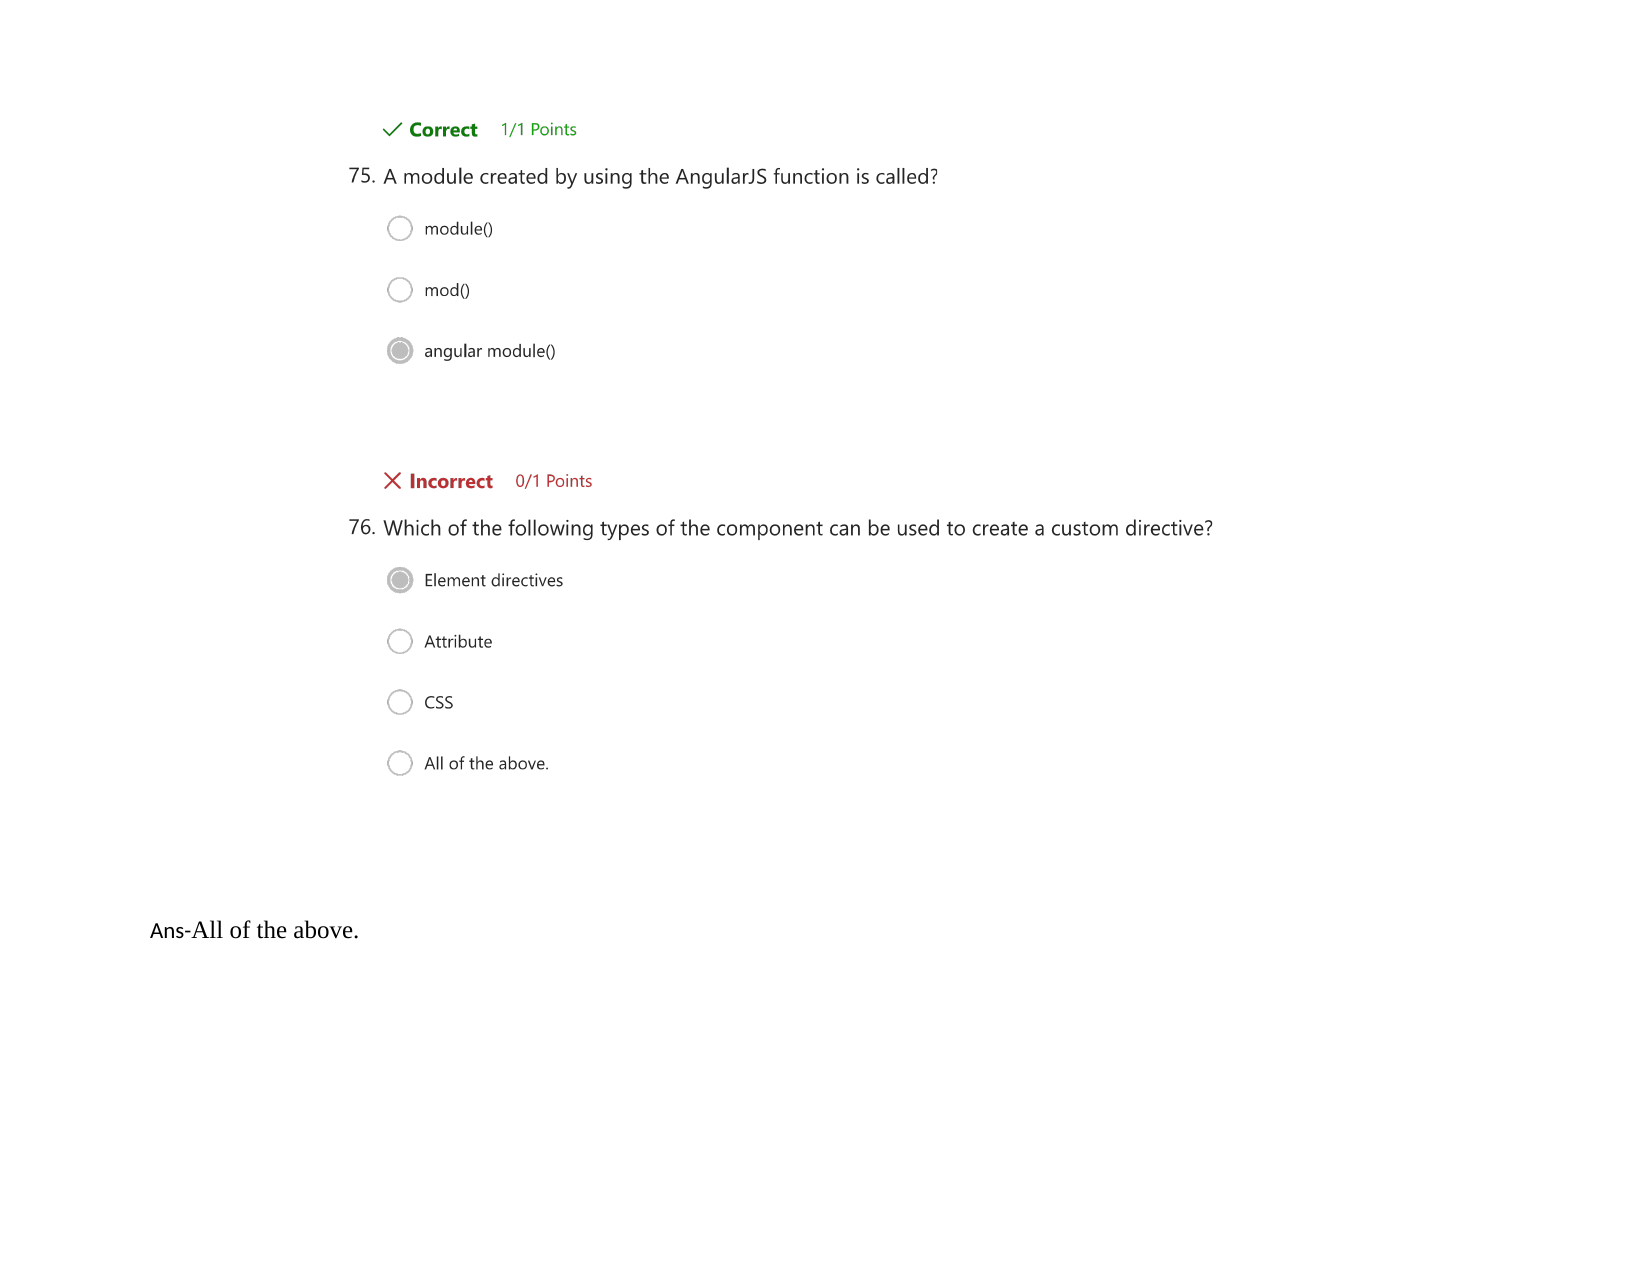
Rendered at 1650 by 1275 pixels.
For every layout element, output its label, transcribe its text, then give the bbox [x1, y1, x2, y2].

text Ans-All of the above. [150, 915, 1500, 944]
picture [348, 471, 1213, 776]
picture [348, 121, 938, 364]
